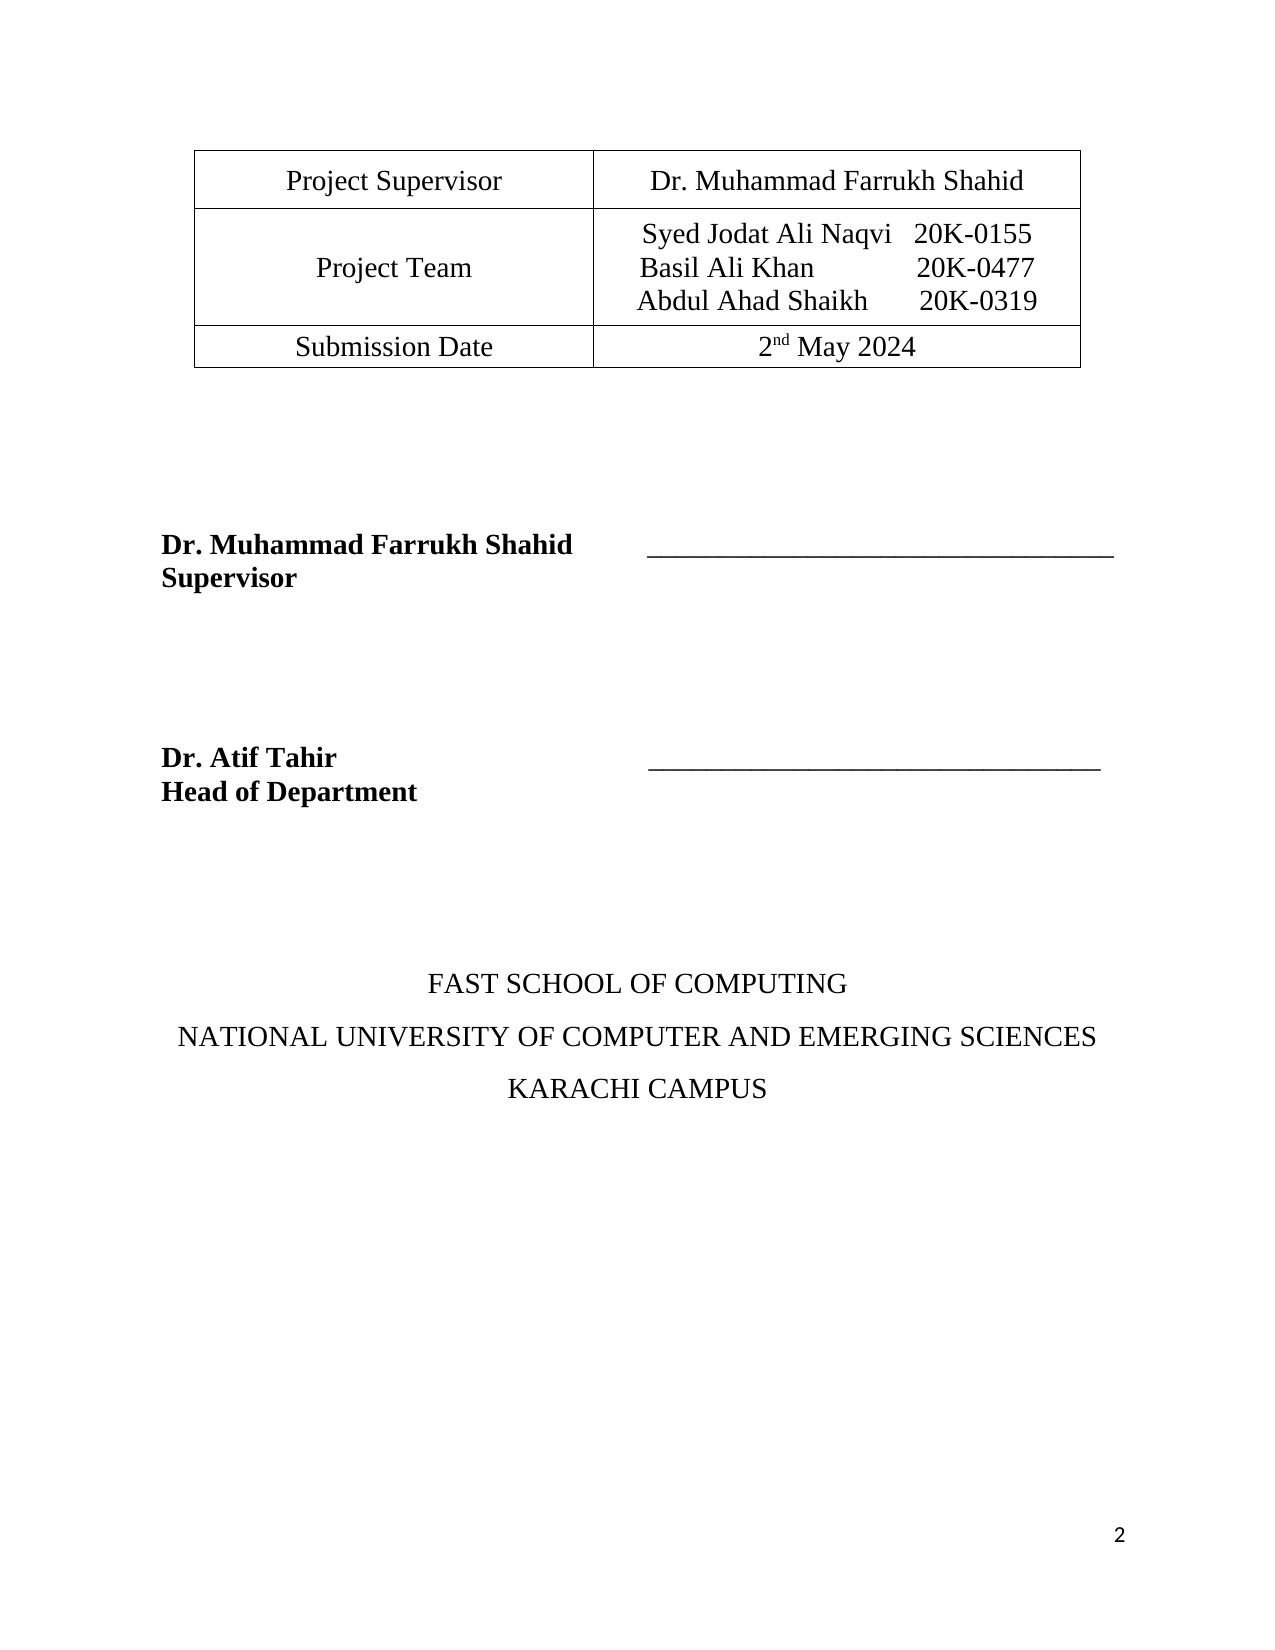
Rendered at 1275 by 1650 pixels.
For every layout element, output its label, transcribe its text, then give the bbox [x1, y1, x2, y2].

table_header Dr. Muhammad Farrukh Shahid Supervisor [150, 527, 636, 594]
text NATIONAL UNIVERSITY OF COMPUTER AND EMERGING SCIENCES [150, 1019, 1125, 1052]
table_cell Project Team [195, 209, 593, 324]
text FAST SCHOOL OF COMPUTING [150, 966, 1125, 999]
table_header _______________________________ [637, 740, 1124, 807]
table_header ________________________________ [636, 527, 1125, 594]
table_header Dr. Muhammad Farrukh Shahid [594, 151, 1080, 208]
table_header Dr. Atif Tahir Head of Department [150, 740, 637, 807]
table_cell Submission Date [195, 326, 593, 367]
text KARACHI CAMPUS [150, 1072, 1125, 1105]
table_header Project Supervisor [195, 151, 593, 208]
table_cell Syed Jodat Ali Naqvi 20K-0155 Basil Ali Khan 20K-0477 Abdul Ahad Shaikh 20K-0319 [594, 209, 1080, 324]
table_cell 2nd May 2024 [594, 326, 1080, 367]
